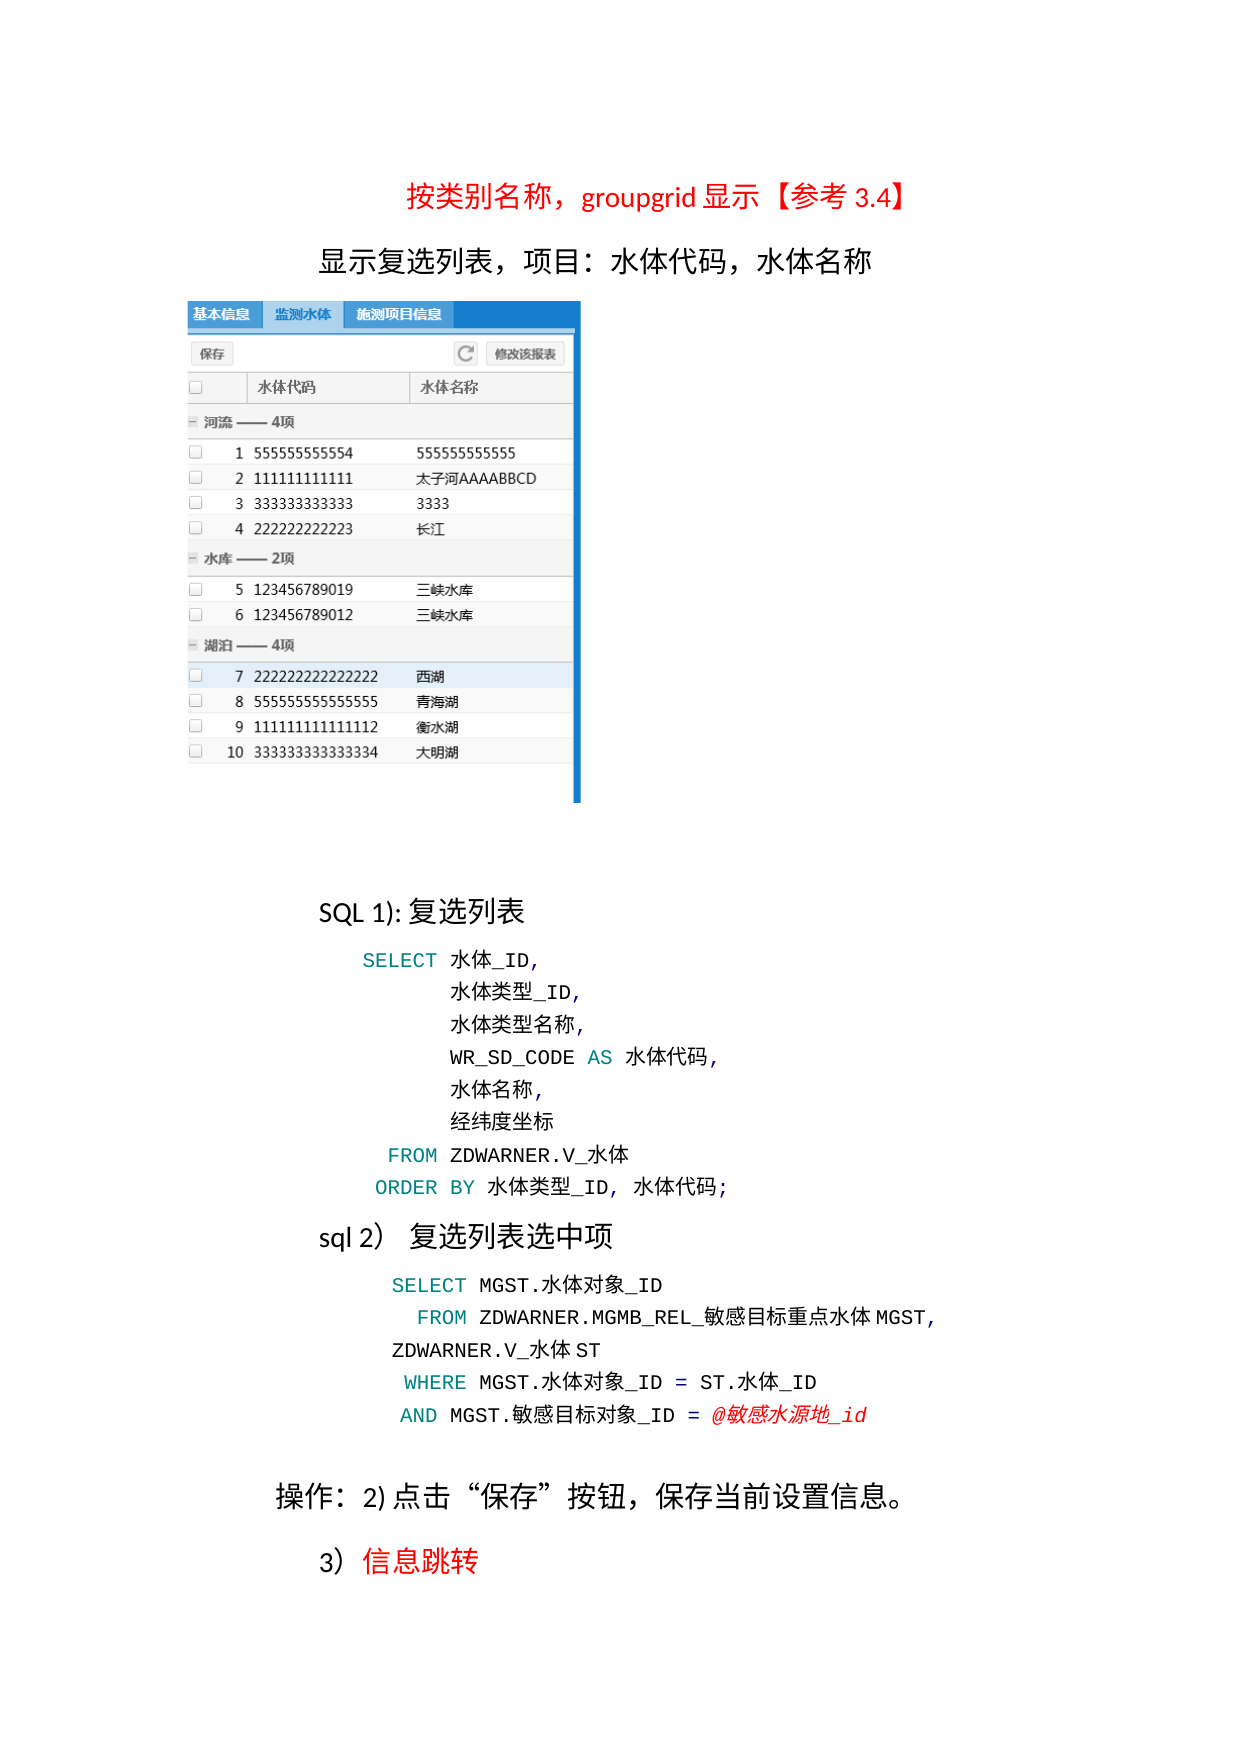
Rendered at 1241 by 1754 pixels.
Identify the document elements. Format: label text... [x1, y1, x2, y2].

text SELECT 水体_ID, [362, 942, 1053, 974]
text 水体名称, [362, 1072, 1053, 1104]
text WR_SD_CODE AS 水体代码, [362, 1039, 1053, 1072]
text 经纬度坐标 [362, 1104, 1053, 1137]
text 3）信息跳转 [319, 1527, 1053, 1592]
text SELECT MGST.水体对象_ID [392, 1267, 1053, 1299]
text AND MGST.敏感目标对象_ID = @敏感水源地_id [362, 1397, 1053, 1429]
text ORDER BY 水体类型_ID, 水体代码; [362, 1169, 1053, 1202]
text FROM ZDWARNER.V_水体 [362, 1137, 1053, 1169]
text 操作：2) 点击“保存”按钮，保存当前设置信息。 [187, 1462, 1053, 1527]
text 水体类型名称, [362, 1007, 1053, 1039]
text sql 2） 复选列表选中项 [187, 1202, 1053, 1267]
text 水体类型_ID, [362, 974, 1053, 1007]
text SQL 1): 复选列表 [187, 877, 1053, 942]
text 显示复选列表，项目：水体代码，水体名称 [275, 227, 1053, 292]
text WHERE MGST.水体对象_ID = ST.水体_ID [392, 1364, 1053, 1397]
text 按类别名称，groupgrid显示【参考3.4】 [362, 162, 1053, 227]
text FROM ZDWARNER.MGMB_REL_敏感目标重点水体 MGST, ZDWARNER.V_水体 ST [392, 1299, 1053, 1364]
picture [187, 301, 581, 803]
